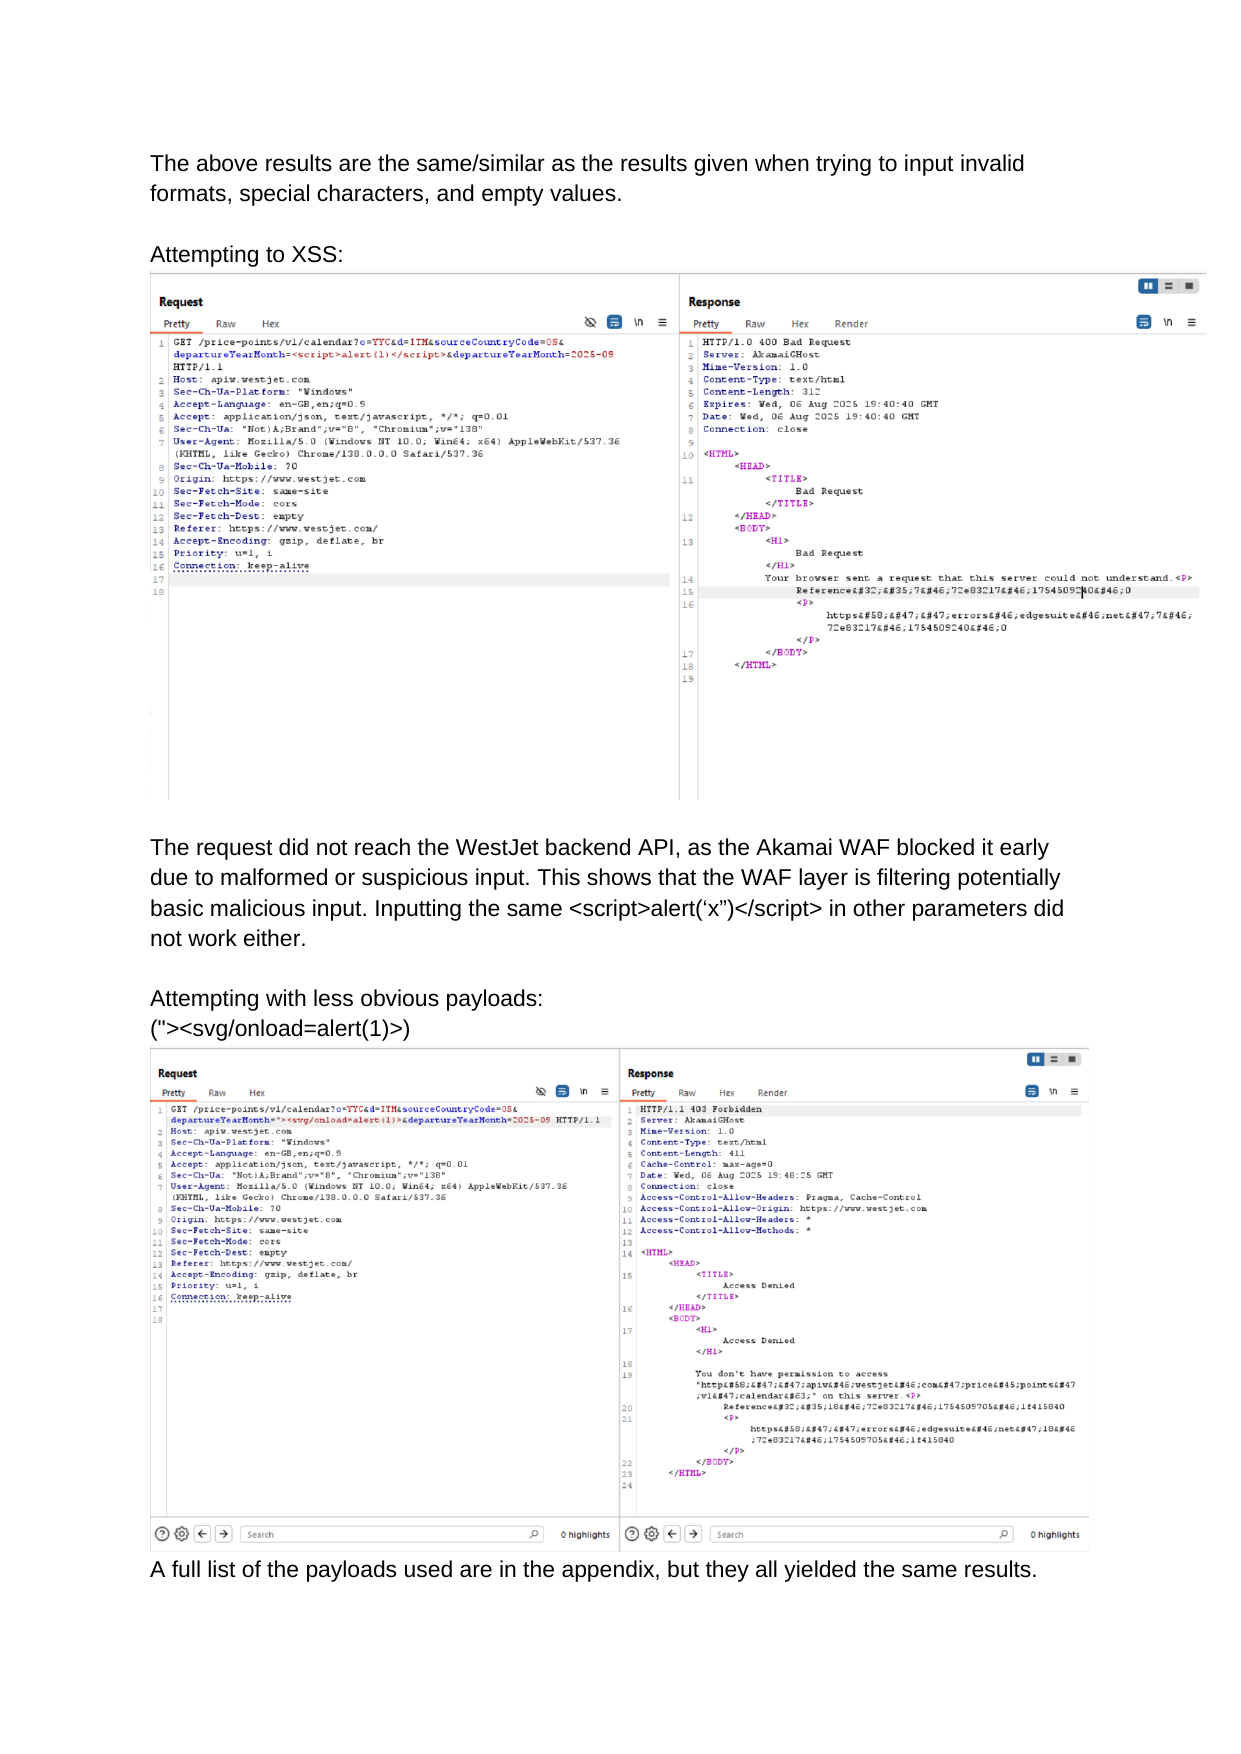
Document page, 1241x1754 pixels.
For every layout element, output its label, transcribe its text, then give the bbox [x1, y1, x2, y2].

text A full list of the payloads used are in the appendix, but they all yielded the same results. [150, 1556, 1090, 1582]
text The request did not reach the WestJet backend API, as the Akamai WAF blocked it early due to malformed or suspicious input. This shows that the WAF layer is filtering potentially basic malicious input. Inputting the same <script>alert(‘x”)</script> in other parameters did not work either. [150, 834, 1090, 951]
picture [150, 1045, 1089, 1552]
text The above results are the same/similar as the results given when trying to input invalid formats, special characters, and empty values. [150, 150, 1090, 237]
text Attempting to XSS: [150, 241, 1090, 270]
picture [150, 270, 1207, 800]
text Attempting with less obvious payloads: [150, 985, 1090, 1011]
